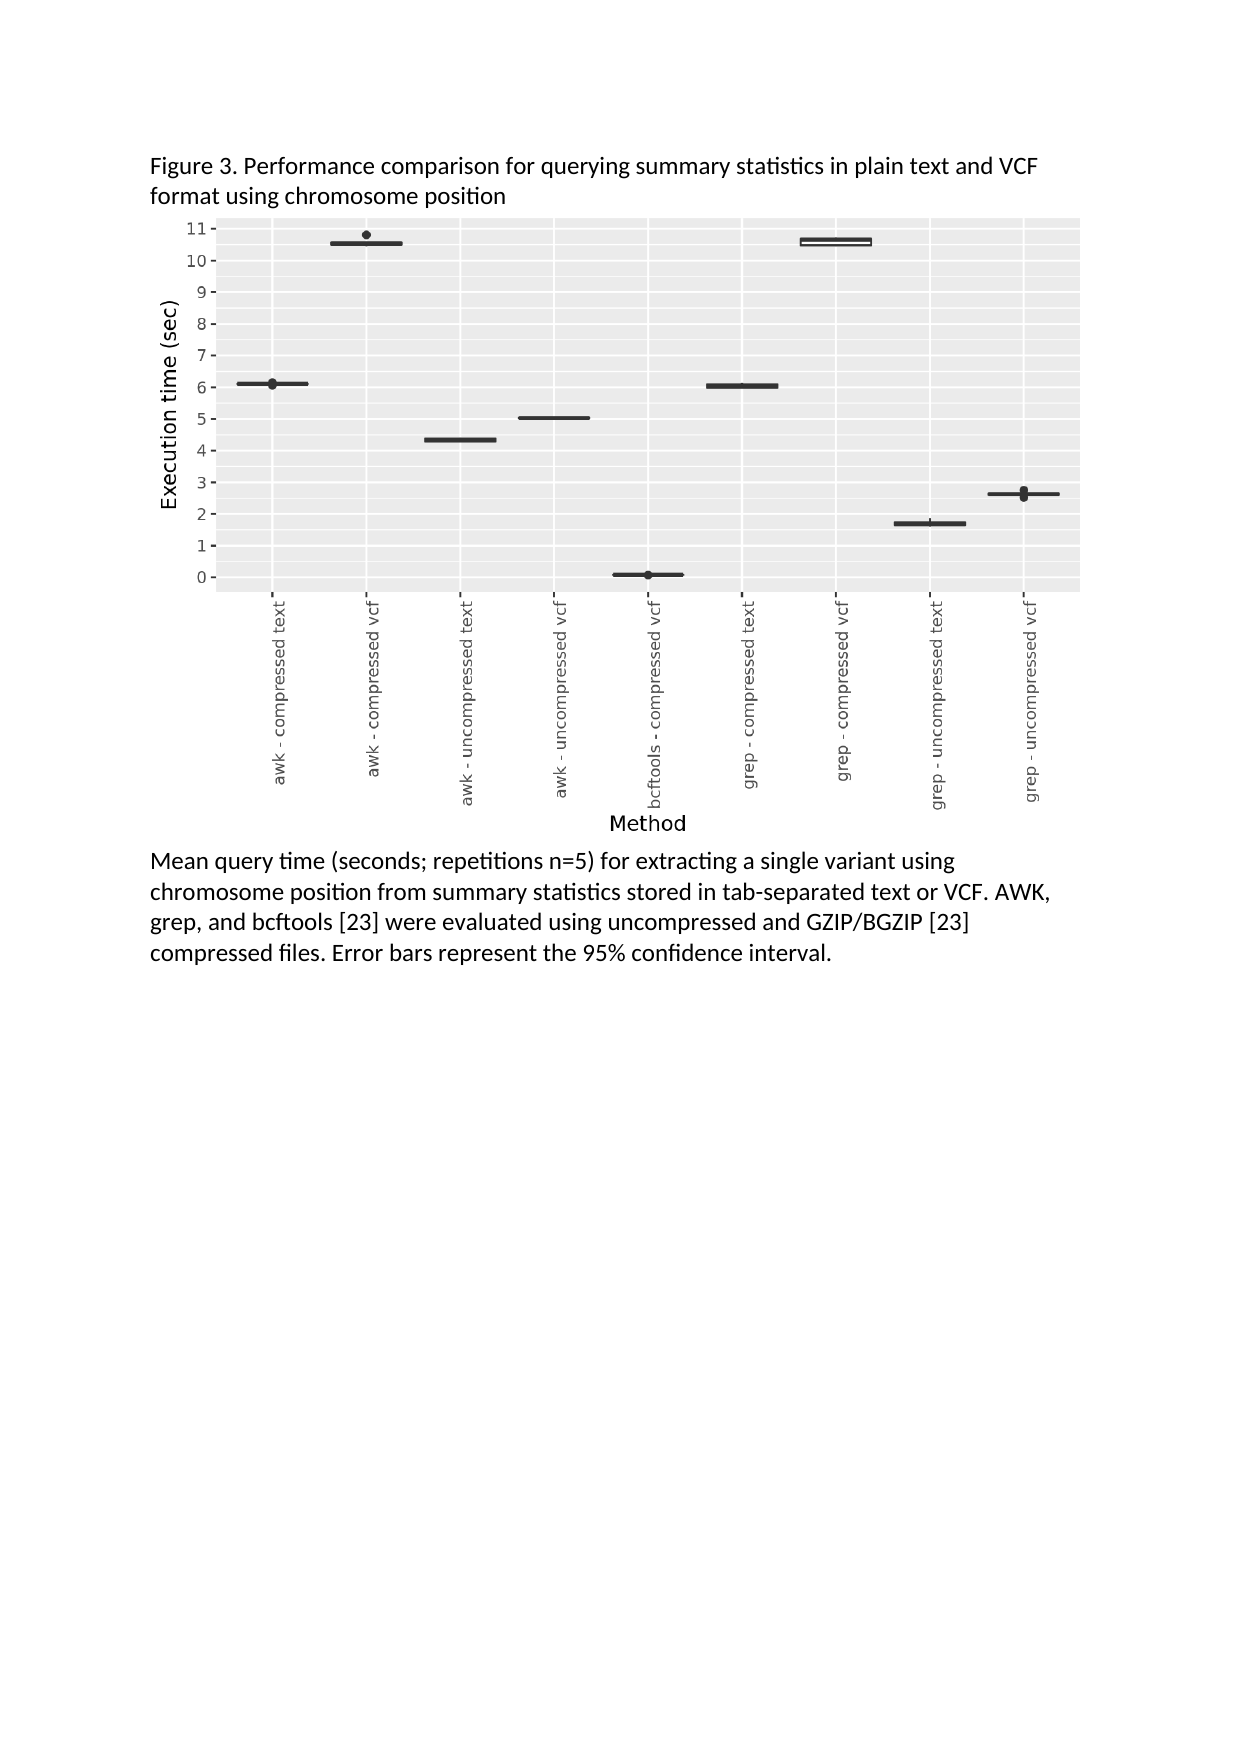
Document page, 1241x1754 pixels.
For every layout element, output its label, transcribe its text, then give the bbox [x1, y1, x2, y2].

picture [150, 211, 1090, 846]
text Figure 3. Performance comparison for querying summary statistics in plain text and VCF format using chromosome position [150, 150, 1090, 211]
text Mean query time (seconds; repetitions n=5) for extracting a single variant using chromosome position from summary statistics stored in tab-separated text or VCF. AWK, grep, and bcftools [23] were evaluated using uncompressed and GZIP/BGZIP [23] compressed files. Error bars represent the 95% confidence interval. [150, 846, 1090, 968]
